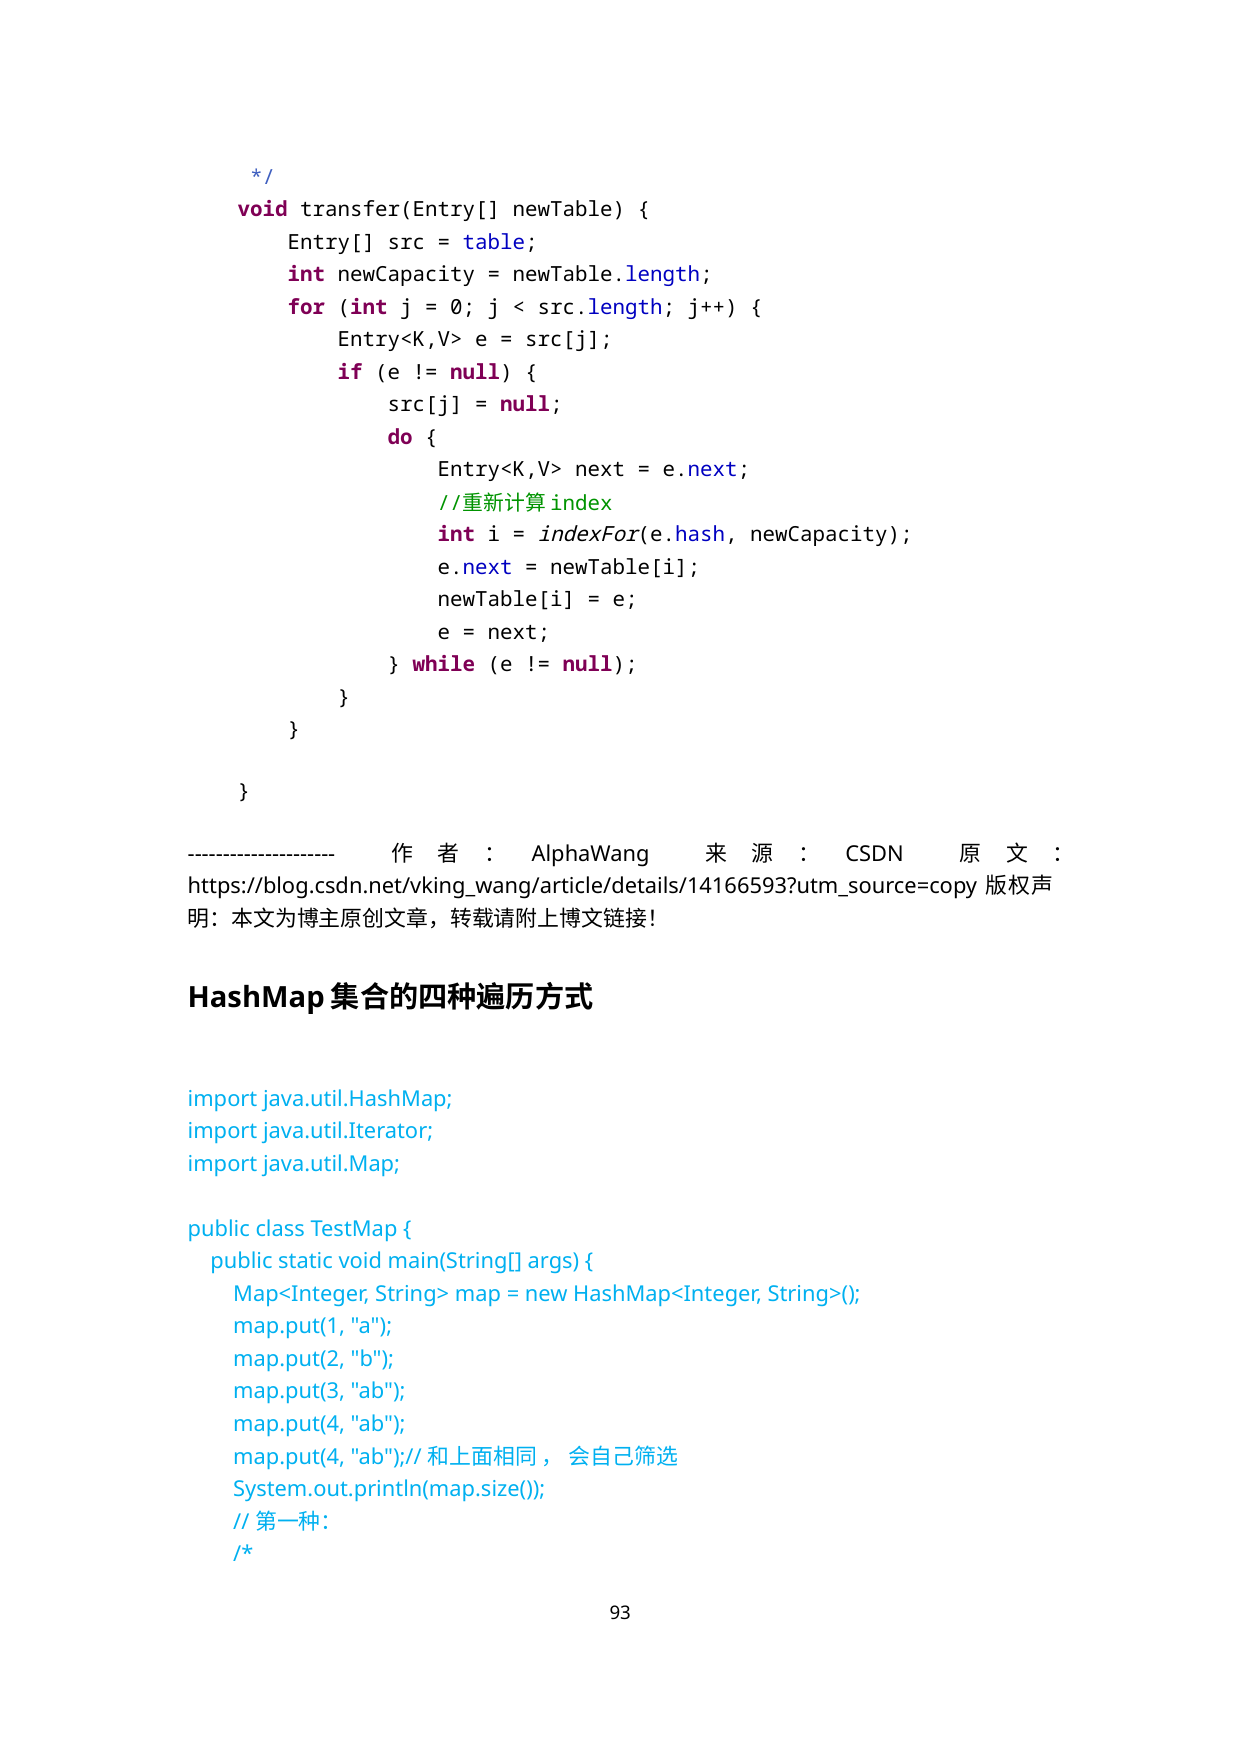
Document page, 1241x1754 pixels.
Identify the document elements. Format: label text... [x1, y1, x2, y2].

text public class TestMap { [187, 1211, 1053, 1244]
text for (int j = 0; j < src.length; j++) { [187, 290, 1053, 322]
text src[j] = null; [187, 387, 1053, 420]
text do { [187, 420, 1053, 452]
text int newCapacity = newTable.length; [187, 257, 1053, 290]
text e.next = newTable[i]; [187, 550, 1053, 582]
text map.put(2, "b"); [187, 1341, 1053, 1374]
text import java.util.Map; [187, 1146, 1053, 1179]
text Map<Integer, String> map = new HashMap<Integer, String>(); [187, 1276, 1053, 1309]
text map.put(4, "ab"); [187, 1406, 1053, 1439]
text int i = indexFor(e.hash, newCapacity); [187, 517, 1053, 550]
text map.put(4, "ab");// 和上面相同 ， 会自己筛选 [187, 1439, 1053, 1471]
text map.put(3, "ab"); [187, 1374, 1053, 1406]
text Entry[] src = table; [187, 225, 1053, 257]
subtitle HashMap集合的四种遍历方式 [187, 962, 1053, 1027]
text map.put(1, "a"); [187, 1309, 1053, 1341]
text public static void main(String[] args) { [187, 1244, 1053, 1276]
text if (e != null) { [187, 355, 1053, 387]
text void transfer(Entry[] newTable) { [187, 192, 1053, 225]
text } while (e != null); [187, 647, 1053, 680]
text e = next; [187, 615, 1053, 647]
text --------------------- 作者：AlphaWang 来源：CSDN 原文：https://blog.csdn.net/vking_wang/article/details/14166593?utm_source=copy 版权声明：本文为博主原创文章，转载请附上博文链接！ [187, 836, 1053, 933]
text System.out.println(map.size()); [187, 1471, 1053, 1504]
text //重新计算index [187, 485, 1053, 517]
text */ [187, 160, 1053, 192]
text Entry<K,V> e = src[j]; [187, 322, 1053, 355]
text } [187, 774, 1053, 806]
text } [187, 680, 1053, 712]
text Entry<K,V> next = e.next; [187, 452, 1053, 485]
text newTable[i] = e; [187, 582, 1053, 615]
text import java.util.Iterator; [187, 1114, 1053, 1146]
text // 第一种： [187, 1504, 1053, 1536]
text /* [187, 1536, 1053, 1569]
text import java.util.HashMap; [187, 1081, 1053, 1114]
text } [187, 712, 1053, 745]
